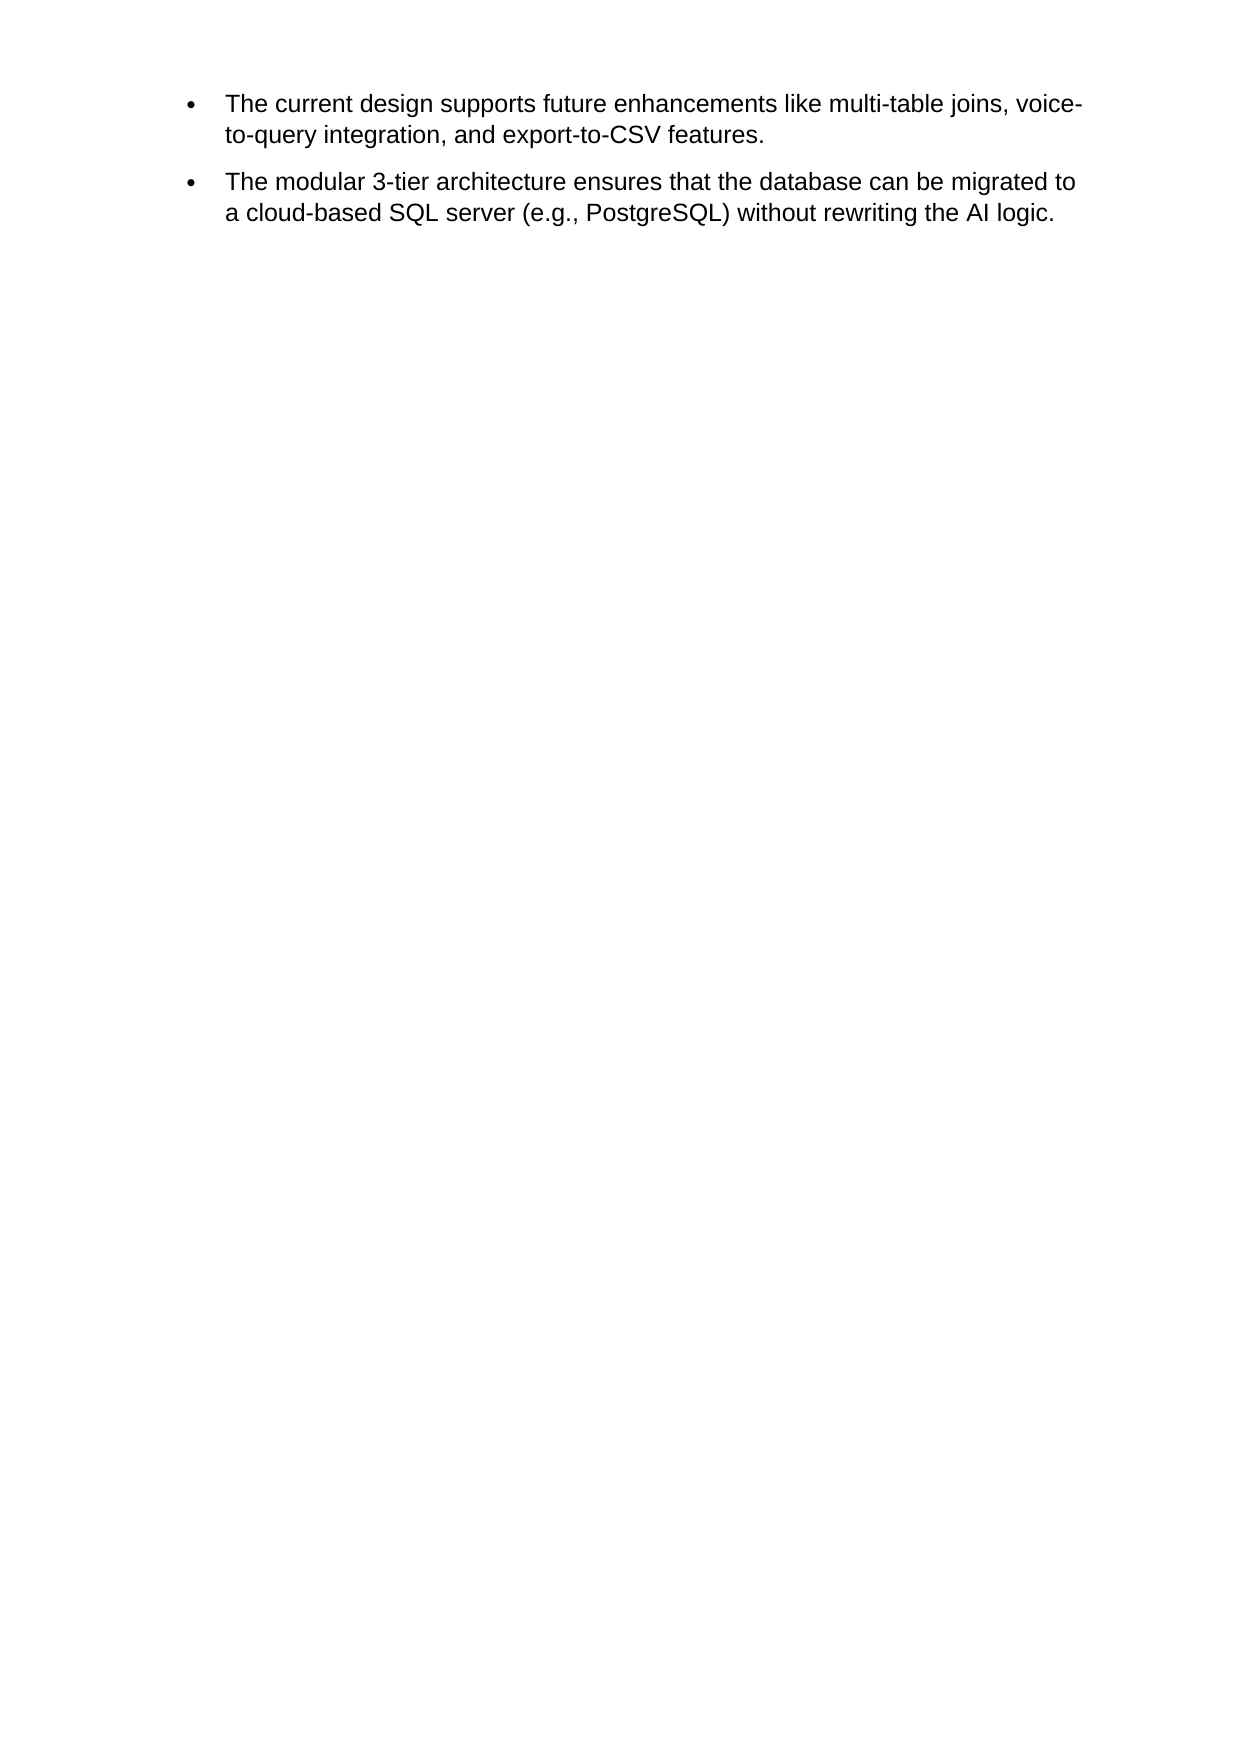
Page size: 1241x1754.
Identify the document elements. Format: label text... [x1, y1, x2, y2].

list The current design supports future enhancements like multi-table joins, voice-to-query integration, and export-to-CSV features. [187, 89, 1090, 148]
list The modular 3-tier architecture ensures that the database can be migrated to a cloud-based SQL server (e.g., PostgreSQL) without rewriting the AI logic. [187, 167, 1090, 227]
